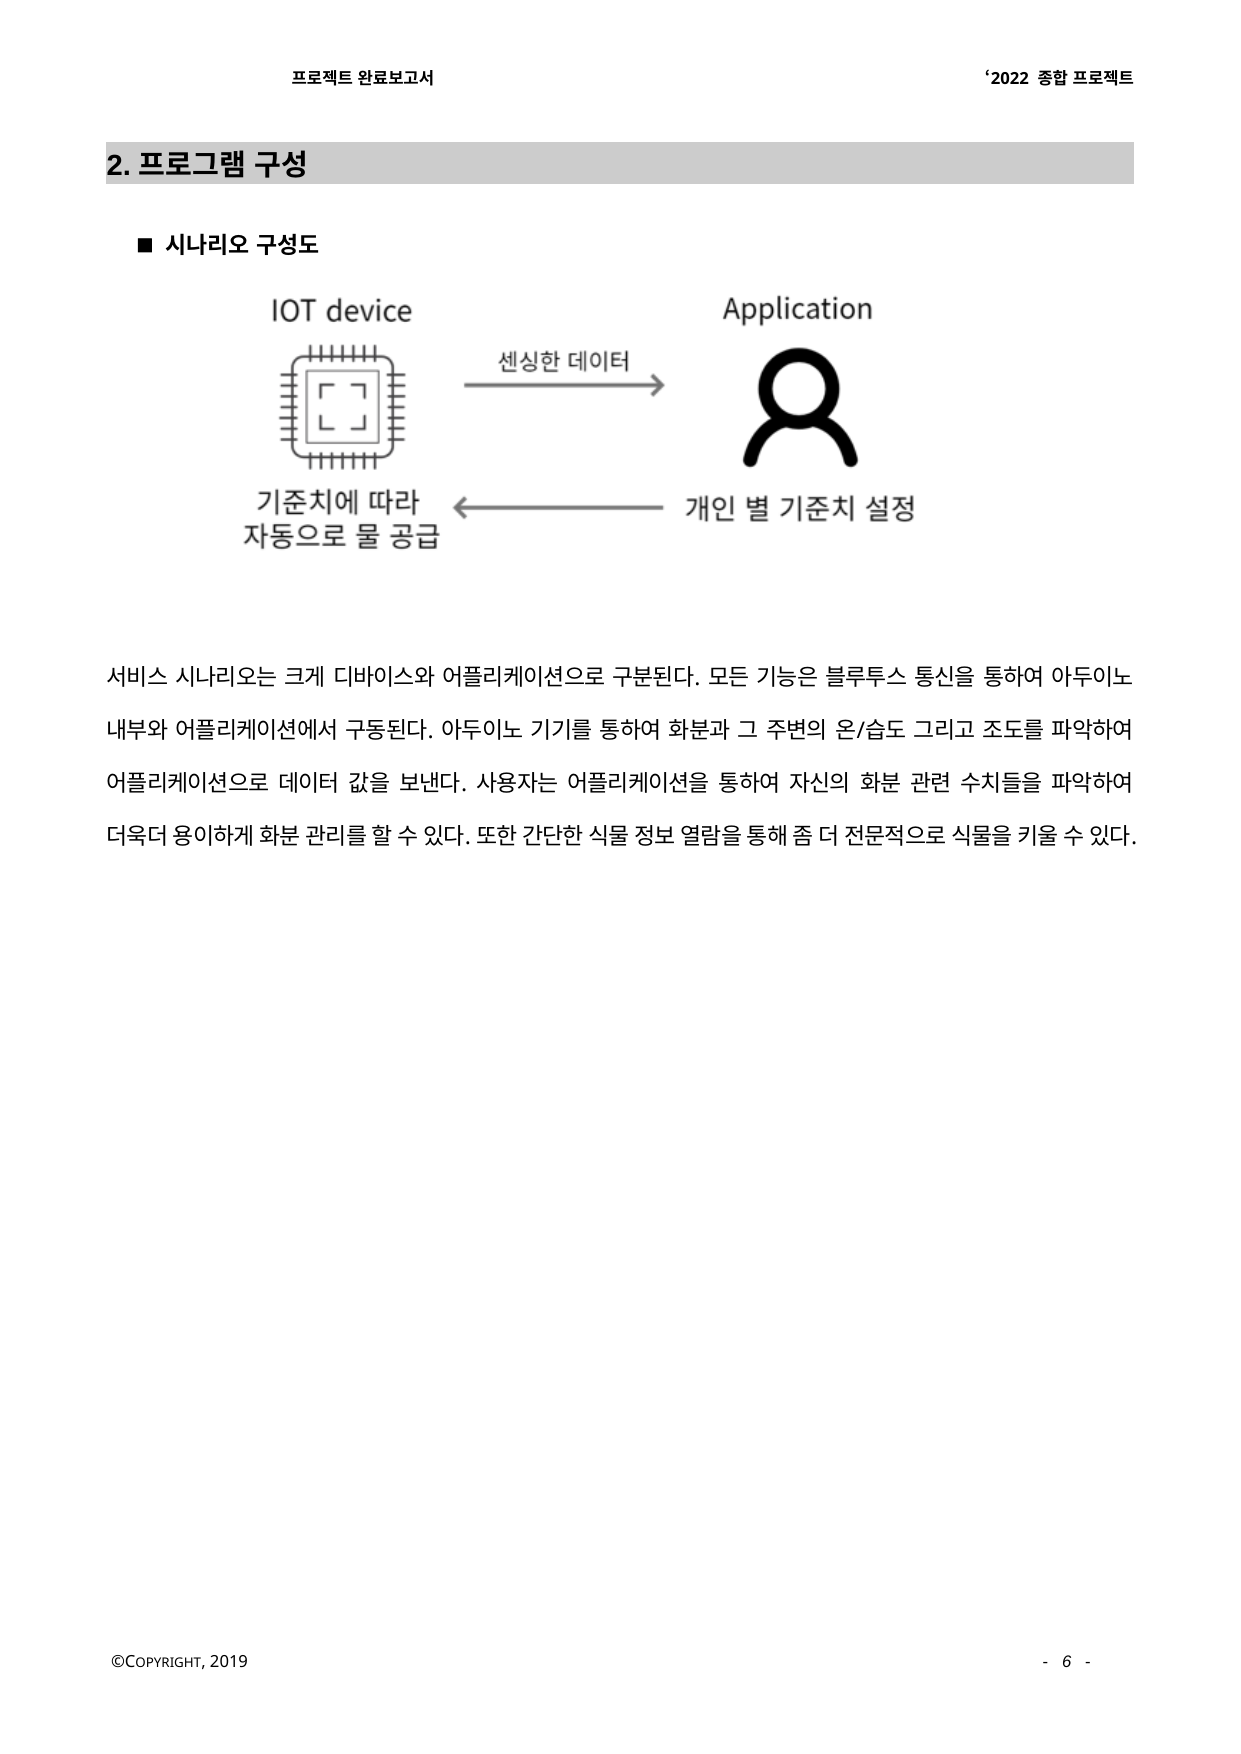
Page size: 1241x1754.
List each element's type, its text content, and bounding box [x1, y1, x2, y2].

picture [221, 266, 948, 569]
text 서비스 시나리오는 크게 디바이스와 어플리케이션으로 구분된다. 모든 기능은 블루투스 통신을 통하여 아두이노 내부와 어플리케이션에서 구동된다. 아두이노 기기를 통하여 화분과 그 주변의 온/습도 그리고 조도를 파악하여 어플리케이션으로 데이터 값을 보낸다. 사용자는 어플리케이션을 통하여 자신의 화분 관련 수치들을 파악하여 더욱더 용이하게 화분 관리를 할 수 있다. 또한 간단한 식물 정보 열람을 통해 좀 더 전문적으로 식물을 키울 수 있다. [106, 658, 1134, 851]
subtitle 프로그램 구성 [106, 142, 1134, 184]
list 시나리오 구성도 [136, 227, 1134, 260]
